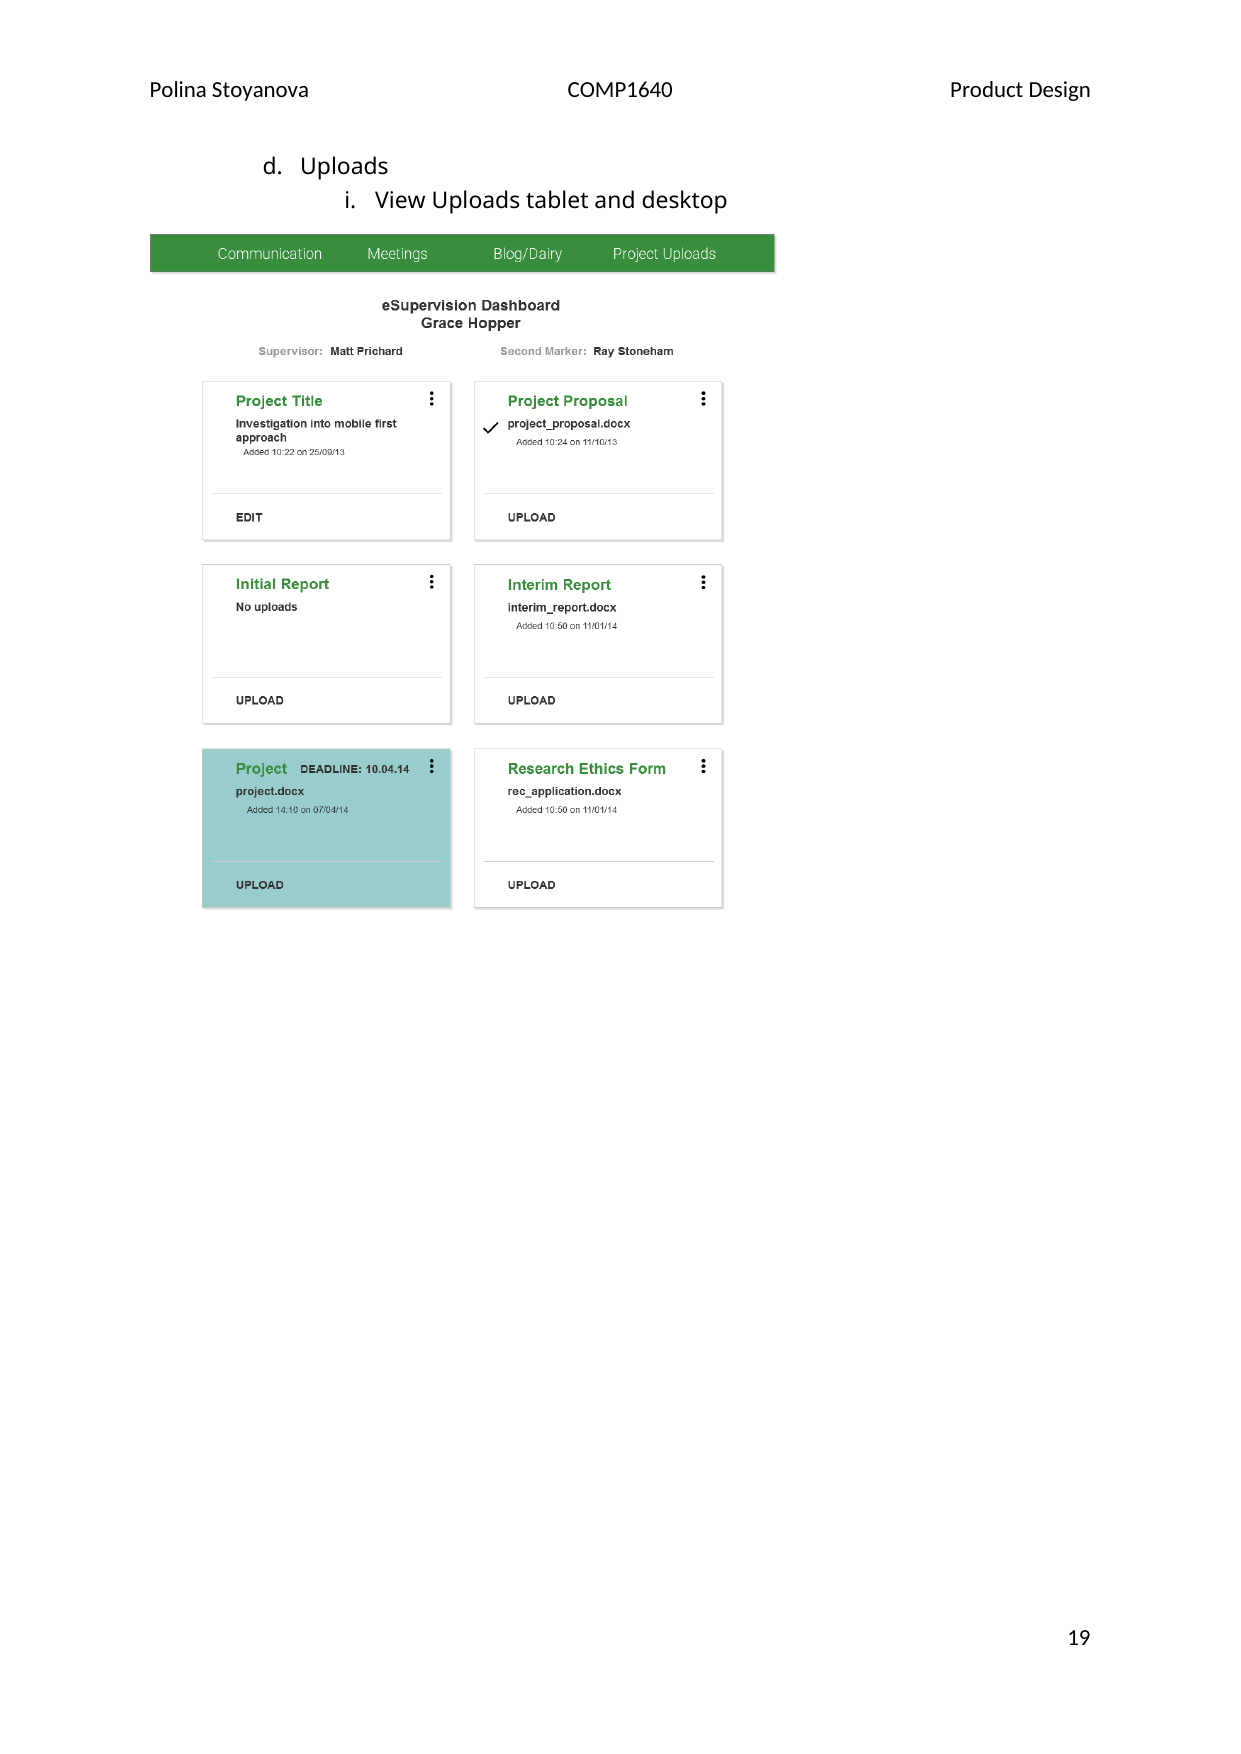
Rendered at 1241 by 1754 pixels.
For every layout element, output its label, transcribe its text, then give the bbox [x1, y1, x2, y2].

picture [150, 234, 778, 910]
list View Uploads tablet and desktop [356, 184, 1090, 215]
list Uploads [262, 150, 1090, 181]
